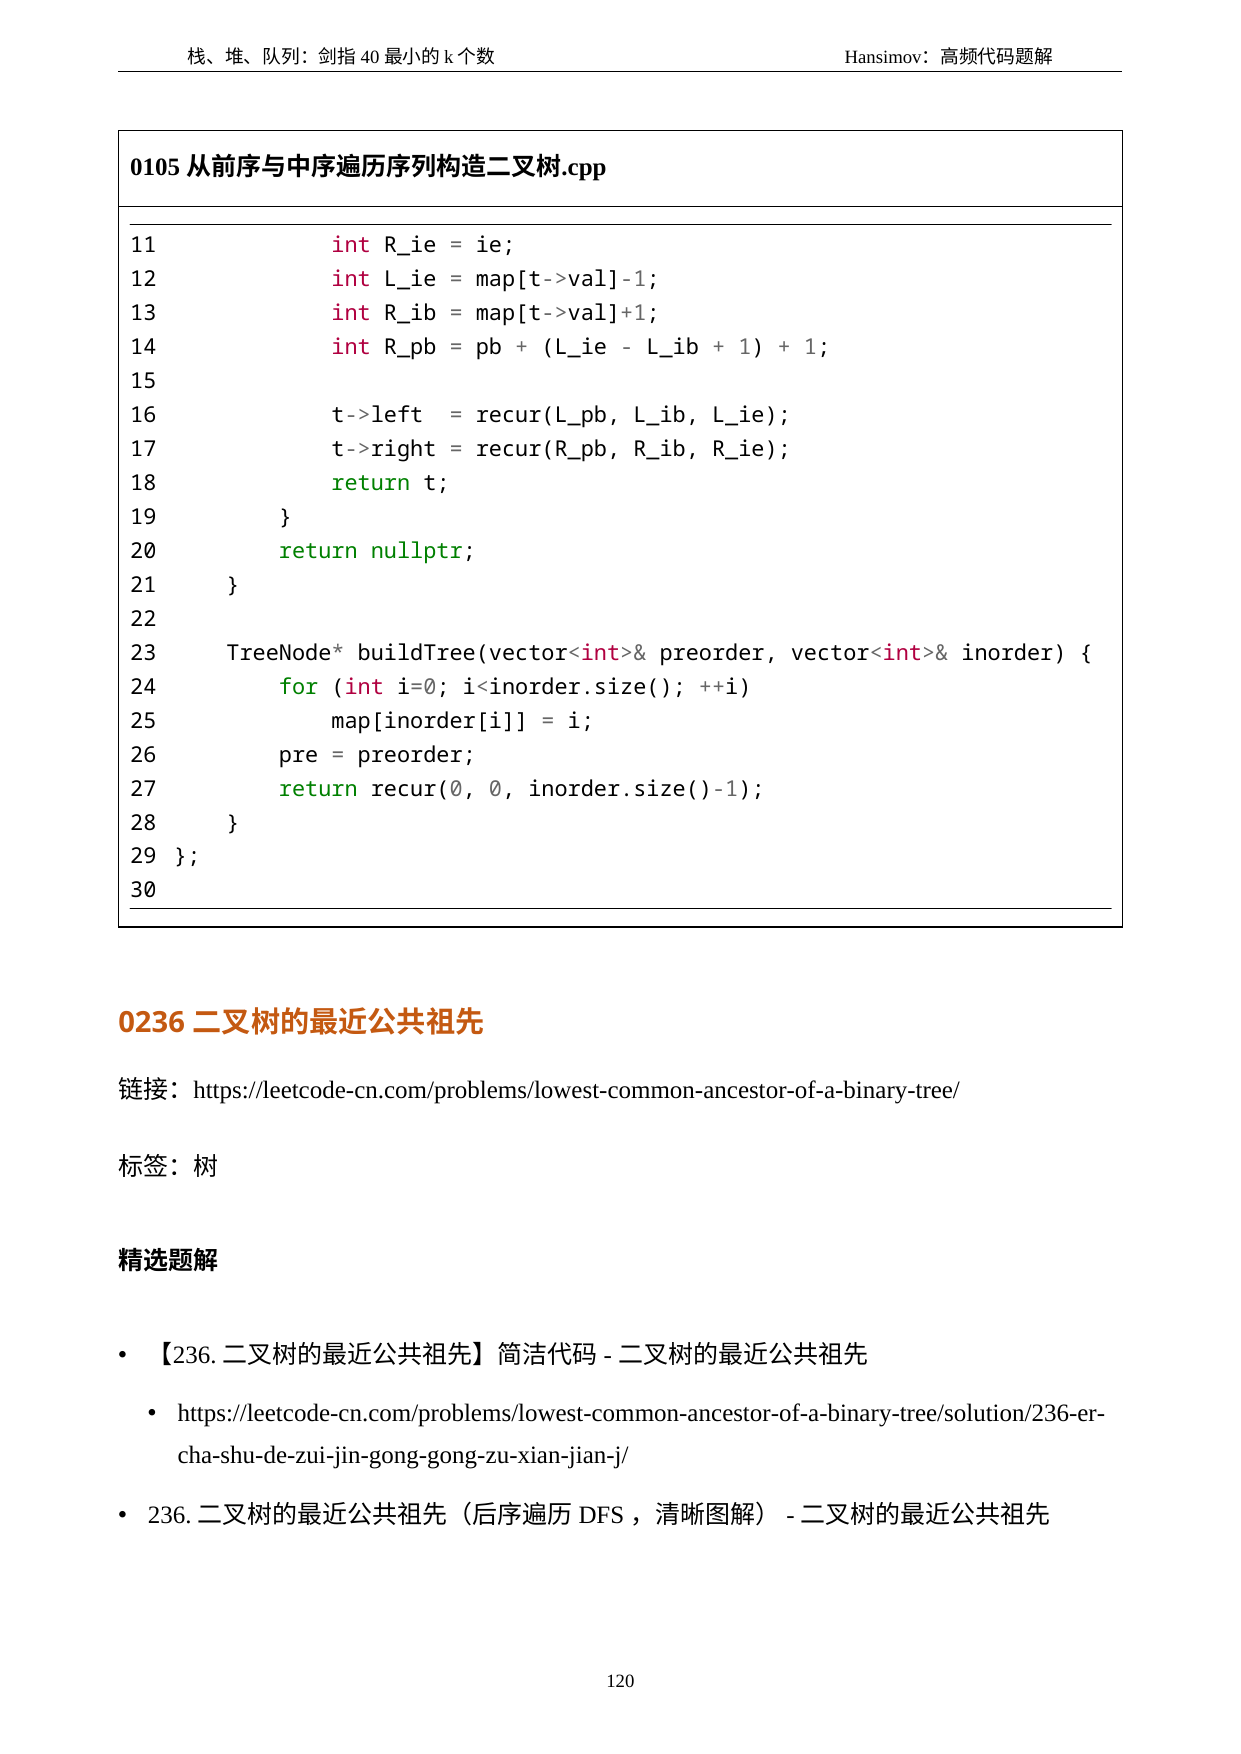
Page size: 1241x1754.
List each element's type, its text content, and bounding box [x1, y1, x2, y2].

subtitle 精选题解 [118, 1224, 1097, 1292]
subtitle 0236 二叉树的最近公共祖先 [118, 986, 1097, 1053]
text 236. 二叉树的最近公共祖先（后序遍历 DFS ，清晰图解） - 二叉树的最近公共祖先 [118, 1479, 1122, 1547]
text 标签：树 [118, 1130, 1122, 1198]
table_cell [119, 207, 1122, 926]
text 【236. 二叉树的最近公共祖先】简洁代码 - 二叉树的最近公共祖先 [118, 1318, 1122, 1386]
text 链接：https://leetcode-cn.com/problems/lowest-common-ancestor-of-a-binary-tree/ [118, 1053, 1122, 1121]
text https://leetcode-cn.com/problems/lowest-common-ancestor-of-a-binary-tree/solution/236-er-cha-shu-de-zui-jin-gong-gong-zu-xian-jian-j/ [148, 1395, 1122, 1472]
table_header 0105 从前序与中序遍历序列构造二叉树.cpp [119, 131, 1122, 206]
